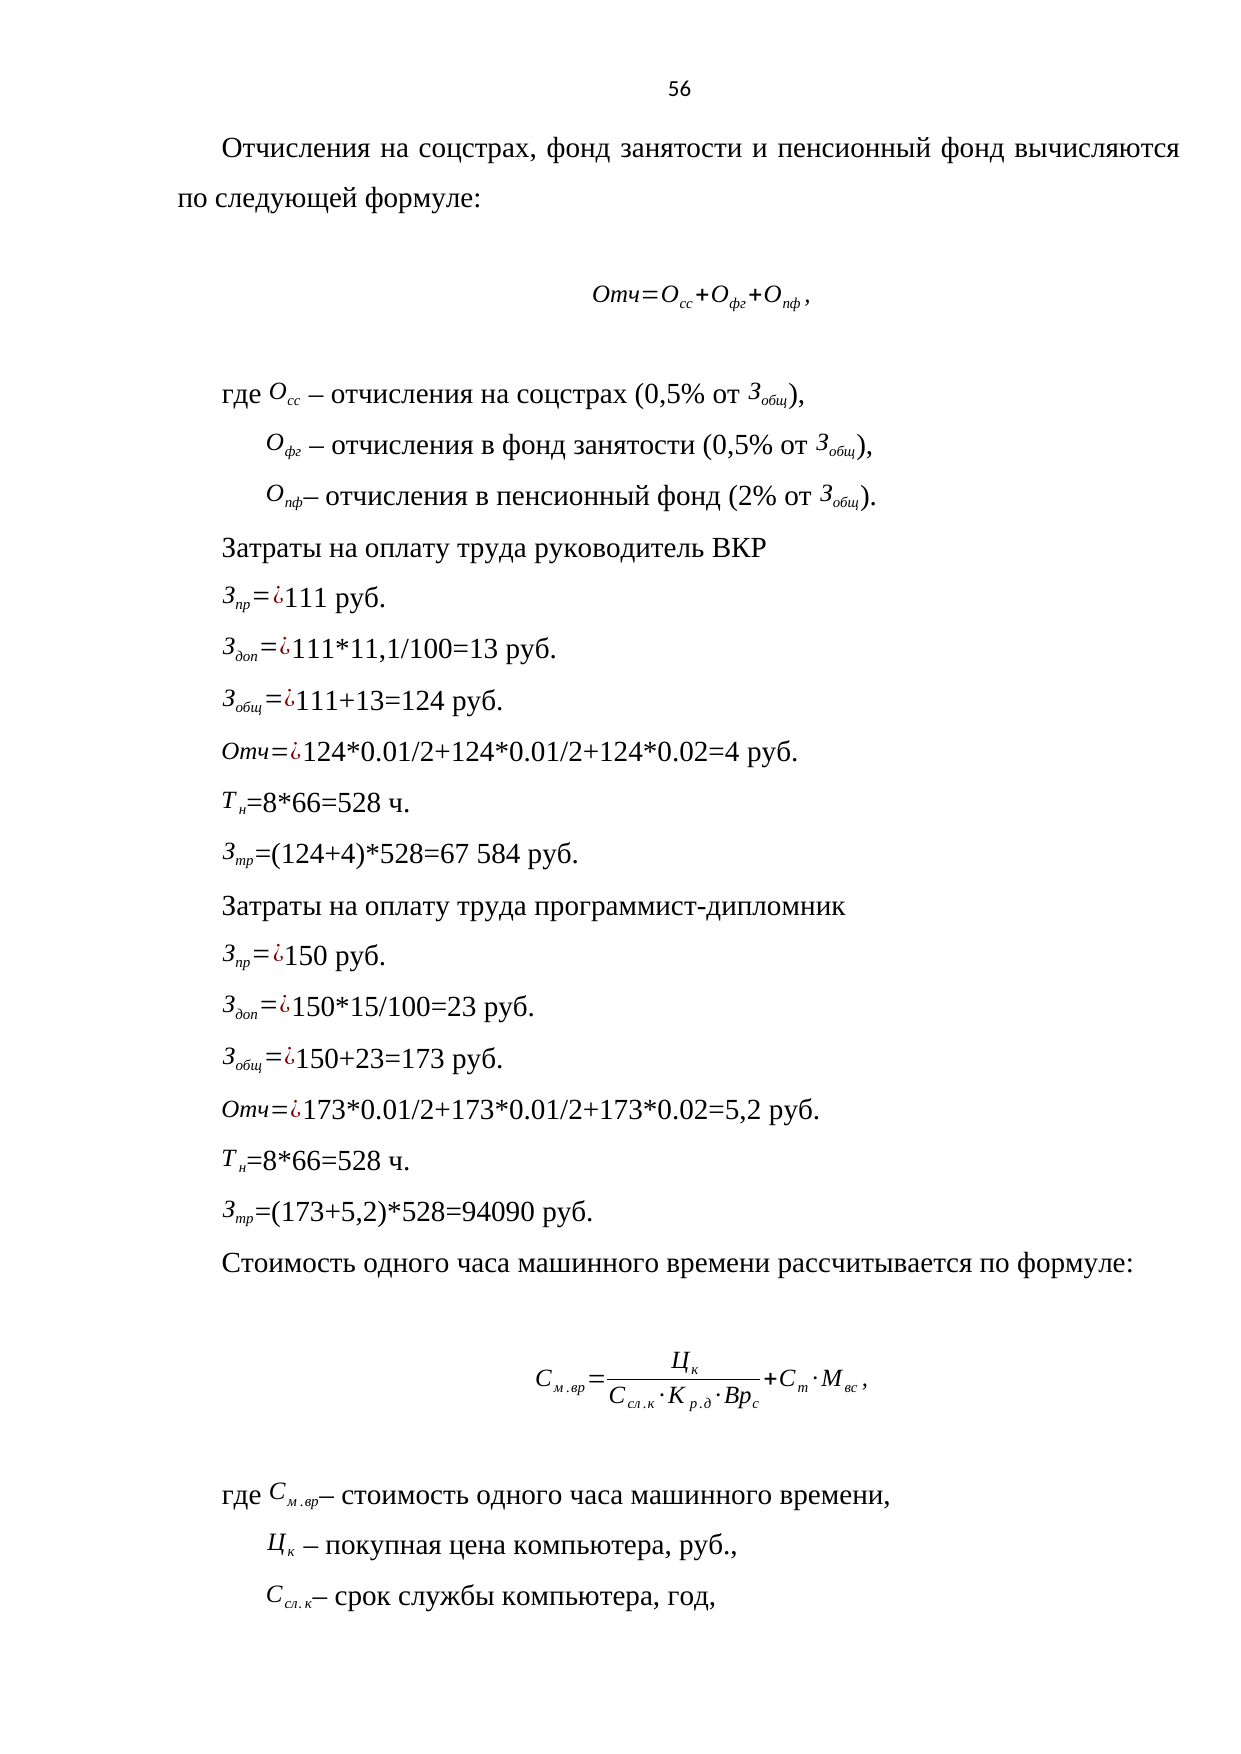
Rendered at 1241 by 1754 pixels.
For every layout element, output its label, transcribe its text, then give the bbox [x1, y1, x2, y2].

text где – стоимость одного часа машинного времени, [177, 1477, 1181, 1510]
text – покупная цена компьютера, руб., [266, 1527, 1181, 1562]
text 150+23=173 руб. [177, 1041, 1181, 1076]
text Стоимость одного часа машинного времени рассчитывается по формуле: [177, 1246, 1181, 1279]
text 111*11,1/100=13 руб. [177, 631, 1181, 666]
text 111 руб. [177, 580, 1181, 615]
text Затраты на оплату труда руководитель ВКР [177, 530, 1181, 563]
text Затраты на оплату труда программист-дипломник [177, 888, 1181, 921]
text 173*0.01/2+173*0.01/2+173*0.02=5,2 руб. [177, 1092, 1181, 1126]
text – отчисления в фонд занятости (0,5% от ), [266, 427, 1181, 461]
text =8*66=528 ч. [177, 785, 1181, 819]
text – срок службы компьютера, год, [266, 1578, 1181, 1613]
text =(173+5,2)*528=94090 руб. [177, 1194, 1181, 1229]
text – отчисления в пенсионный фонд (2% от ). [266, 478, 1181, 513]
text =8*66=528 ч. [177, 1143, 1181, 1177]
text Отчисления на соцстрах, фонд занятости и пенсионный фонд вычисляются по следующей формуле: [177, 130, 1181, 214]
text 111+13=124 руб. [177, 683, 1181, 718]
text =(124+4)*528=67 584 руб. [177, 836, 1181, 871]
text 150 руб. [177, 938, 1181, 973]
text 150*15/100=23 руб. [177, 989, 1181, 1024]
text где – отчисления на соцстрах (0,5% от ), [222, 376, 1181, 410]
text 124*0.01/2+124*0.01/2+124*0.02=4 руб. [177, 734, 1181, 768]
